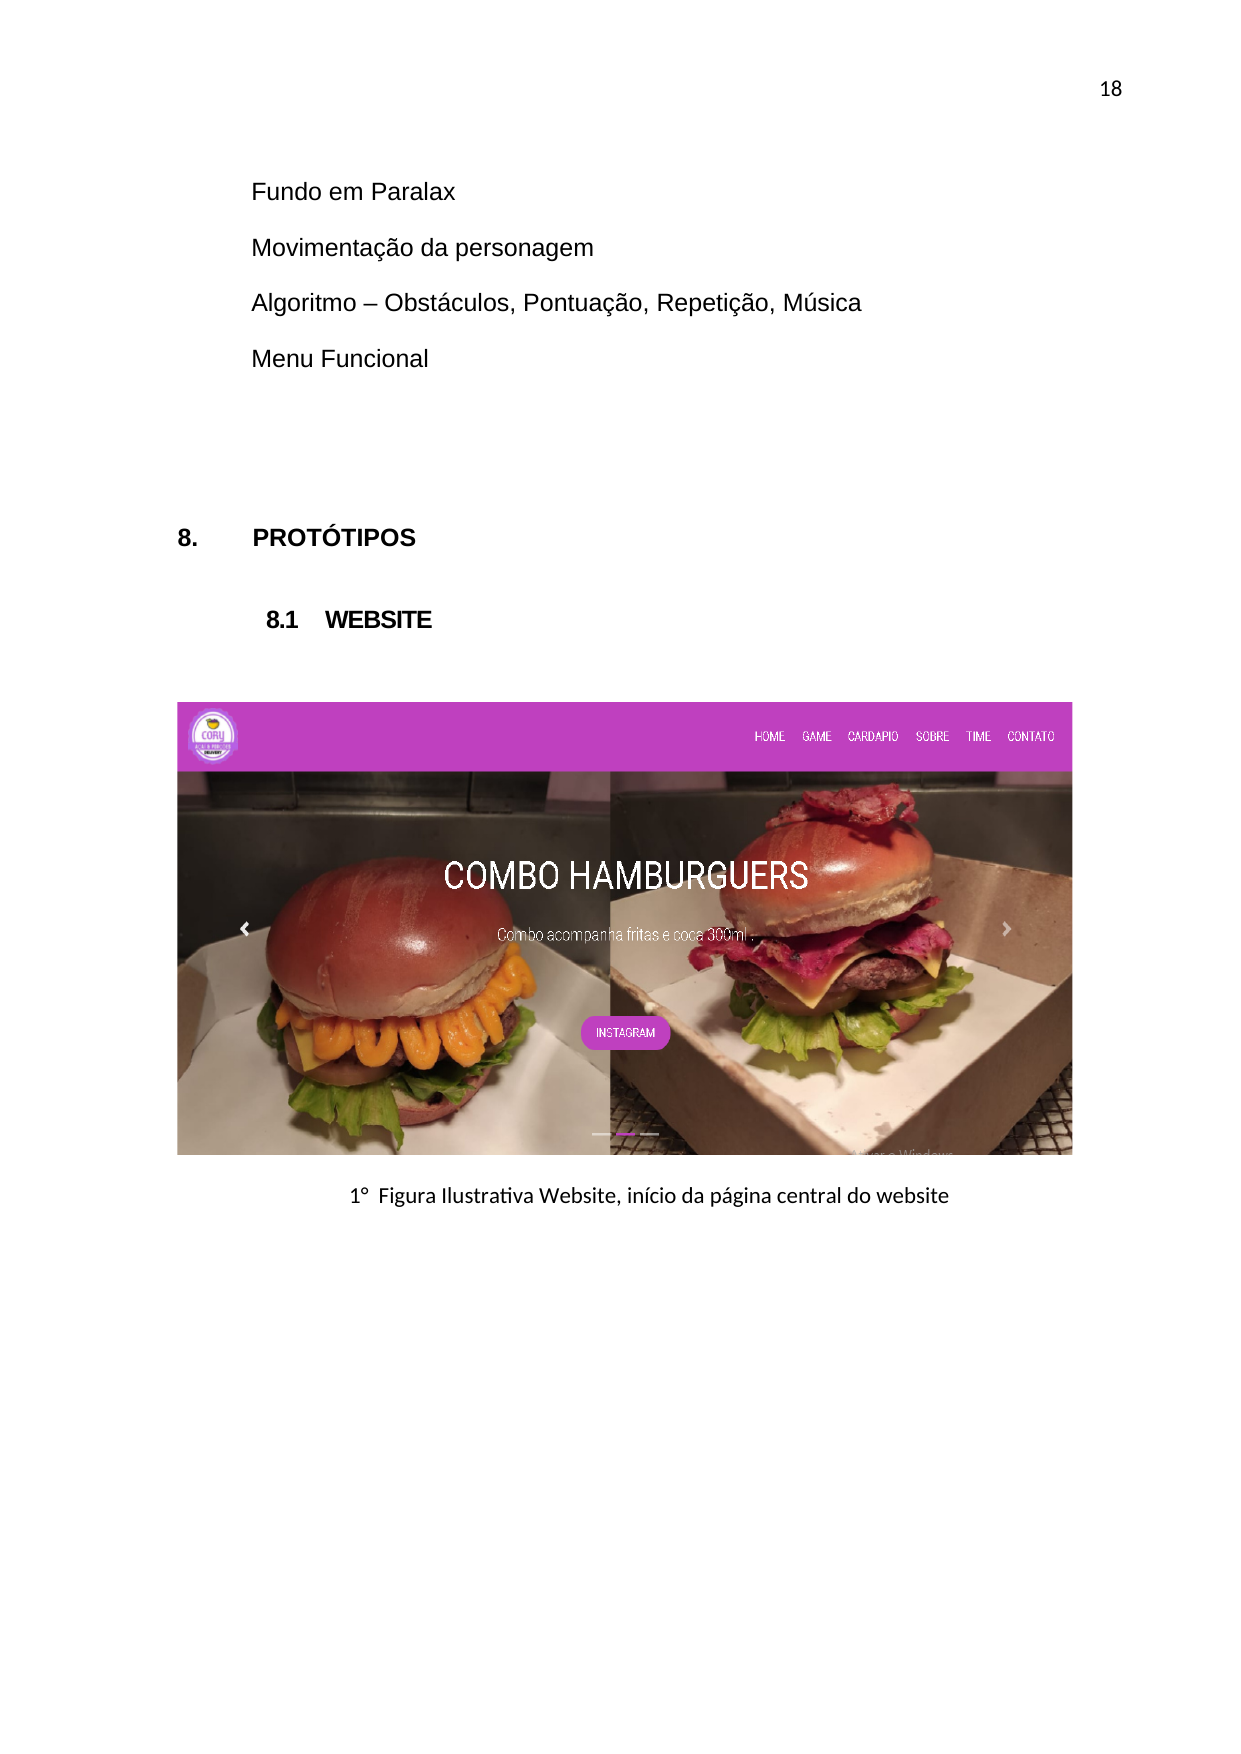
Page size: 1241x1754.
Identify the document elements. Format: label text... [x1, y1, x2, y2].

text 1° Figura Ilustrativa Website, início da página central do website [177, 1181, 1122, 1209]
text Algoritmo – Obstáculos, Pontuação, Repetição, Música [177, 288, 1122, 317]
text Movimentação da personagem [177, 233, 1122, 262]
subtitle PROTÓTIPOS [177, 523, 1122, 552]
picture [177, 702, 1073, 1155]
text Fundo em Paralax [177, 177, 1122, 206]
text Menu Funcional [177, 344, 1122, 373]
title WEBSITE [266, 605, 1122, 634]
